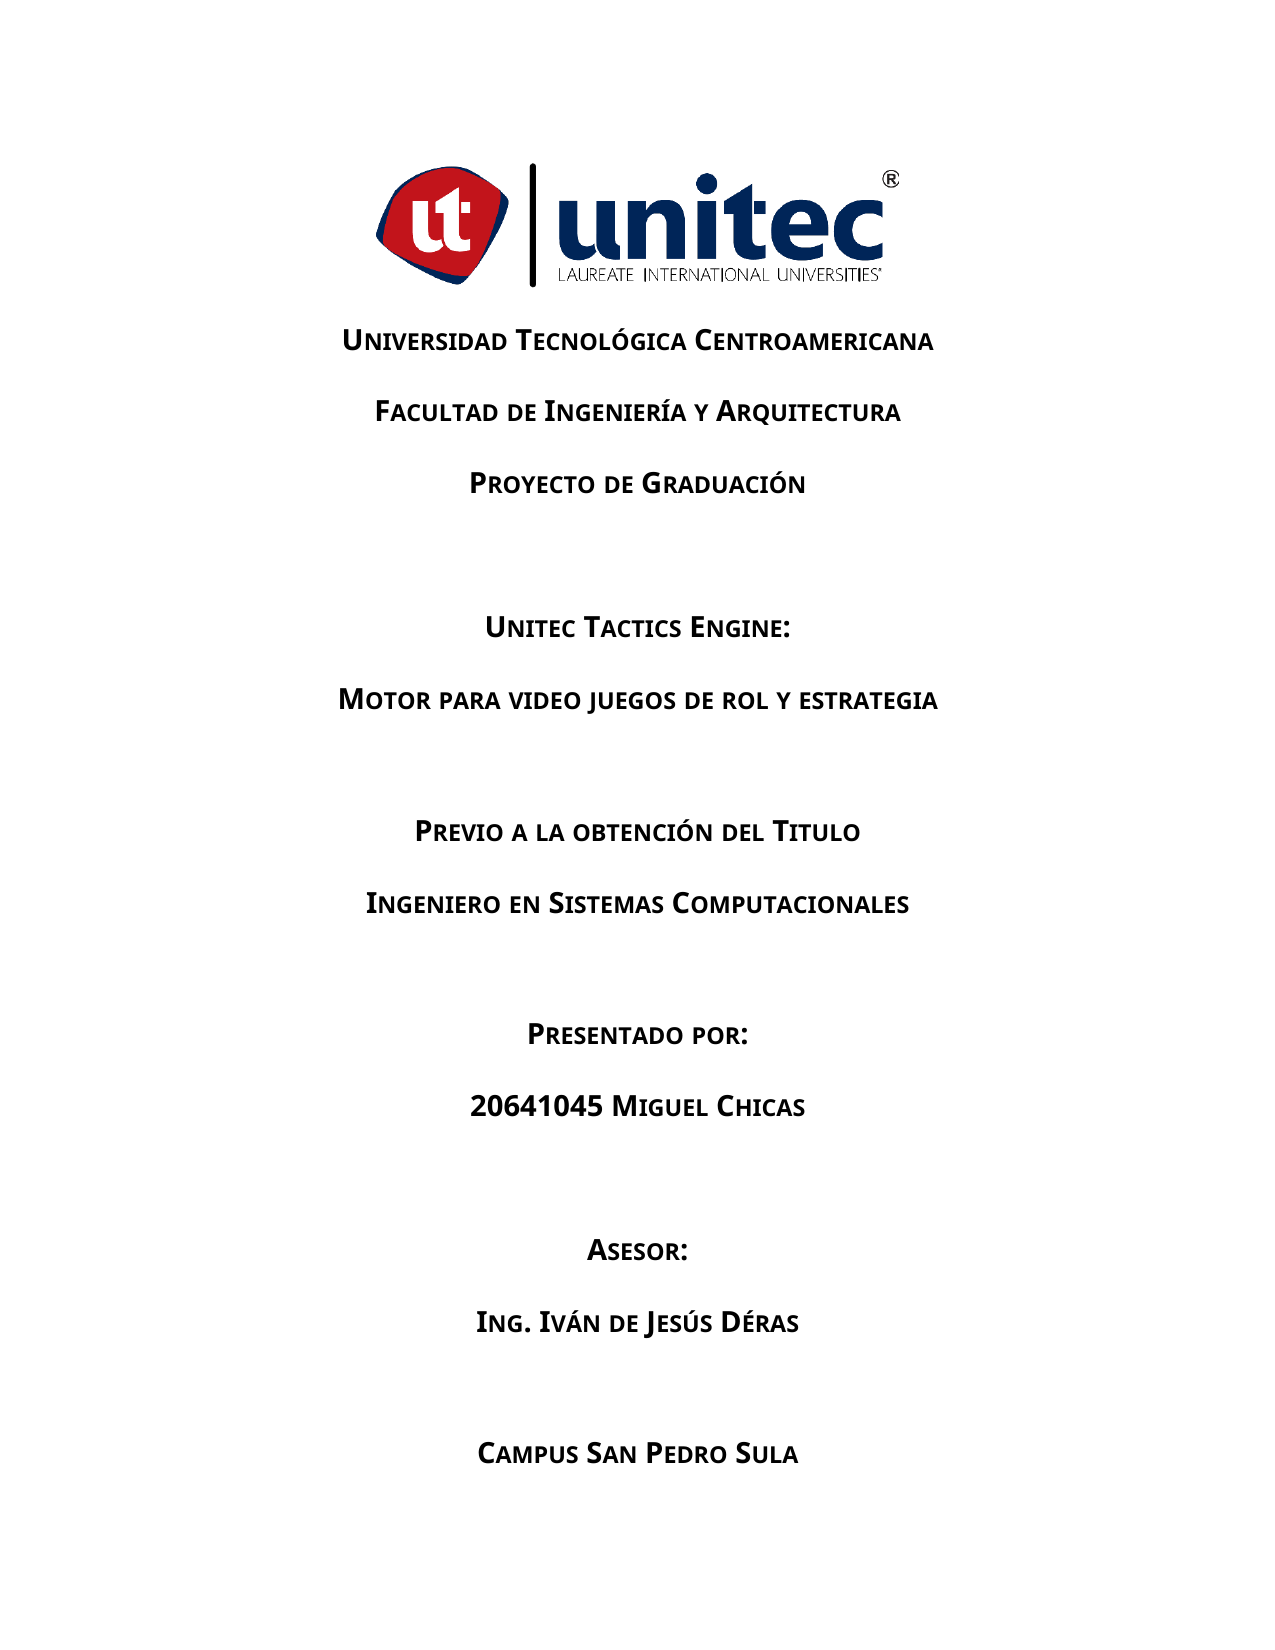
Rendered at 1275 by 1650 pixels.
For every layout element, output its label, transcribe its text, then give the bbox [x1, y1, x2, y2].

title Proyecto de Graduación [150, 463, 1125, 502]
title Asesor: [150, 1229, 1125, 1269]
title Unitec Tactics Engine: [150, 607, 1125, 646]
title Presentado por: [150, 1013, 1125, 1053]
title Facultad de Ingeniería y Arquitectura [150, 391, 1125, 430]
title Previo a la obtención del Titulo [150, 810, 1125, 850]
picture [376, 162, 899, 291]
title Campus San Pedro Sula [150, 1433, 1125, 1472]
title 20641045 Miguel Chicas [150, 1085, 1125, 1125]
title Universidad Tecnológica Centroamericana [150, 319, 1125, 358]
title Ingeniero en Sistemas Computacionales [150, 882, 1125, 922]
title Ing. Iván de Jesús Déras [150, 1301, 1125, 1341]
title Motor para video juegos de rol y estrategia [150, 679, 1125, 718]
